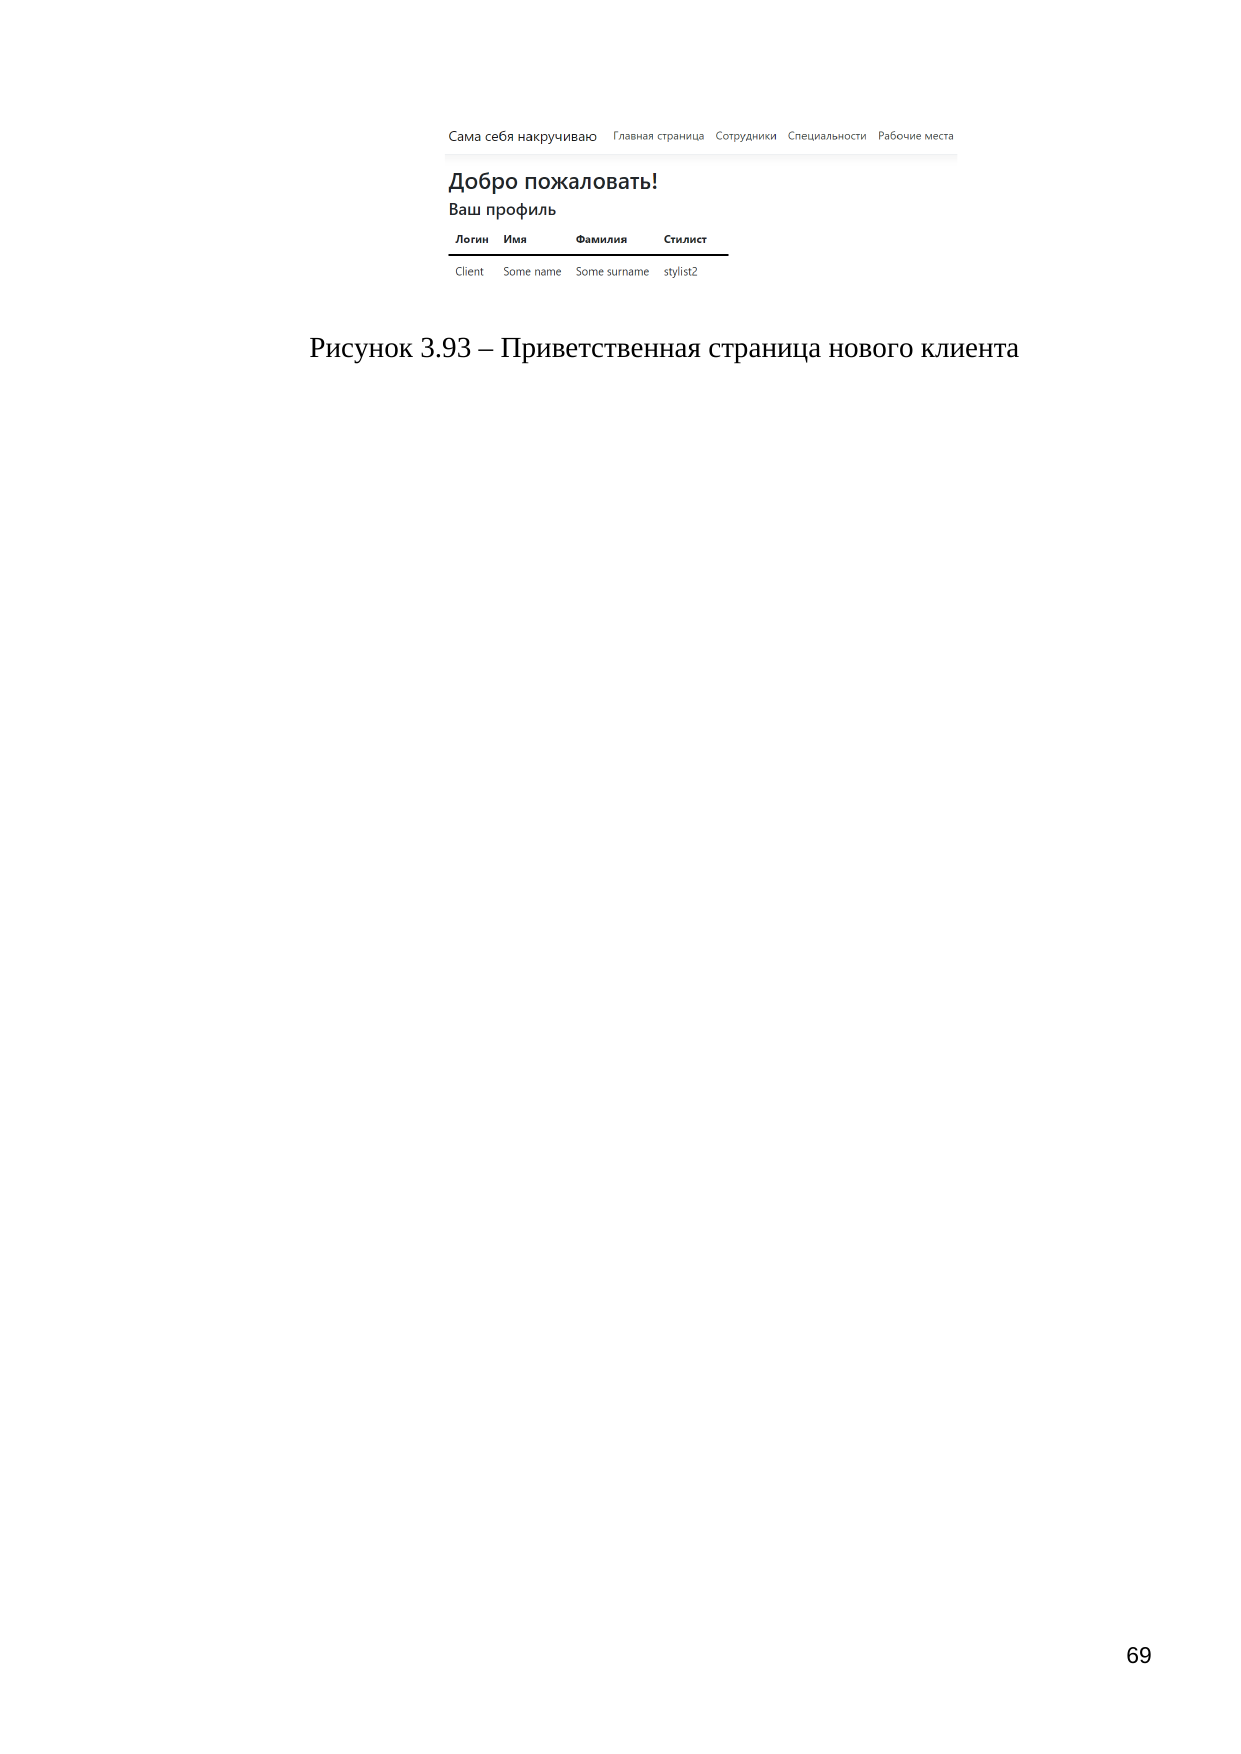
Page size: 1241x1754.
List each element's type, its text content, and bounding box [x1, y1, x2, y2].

text Рисунок 3.93 – Приветственная страница нового клиента [177, 331, 1152, 364]
picture [444, 118, 958, 289]
